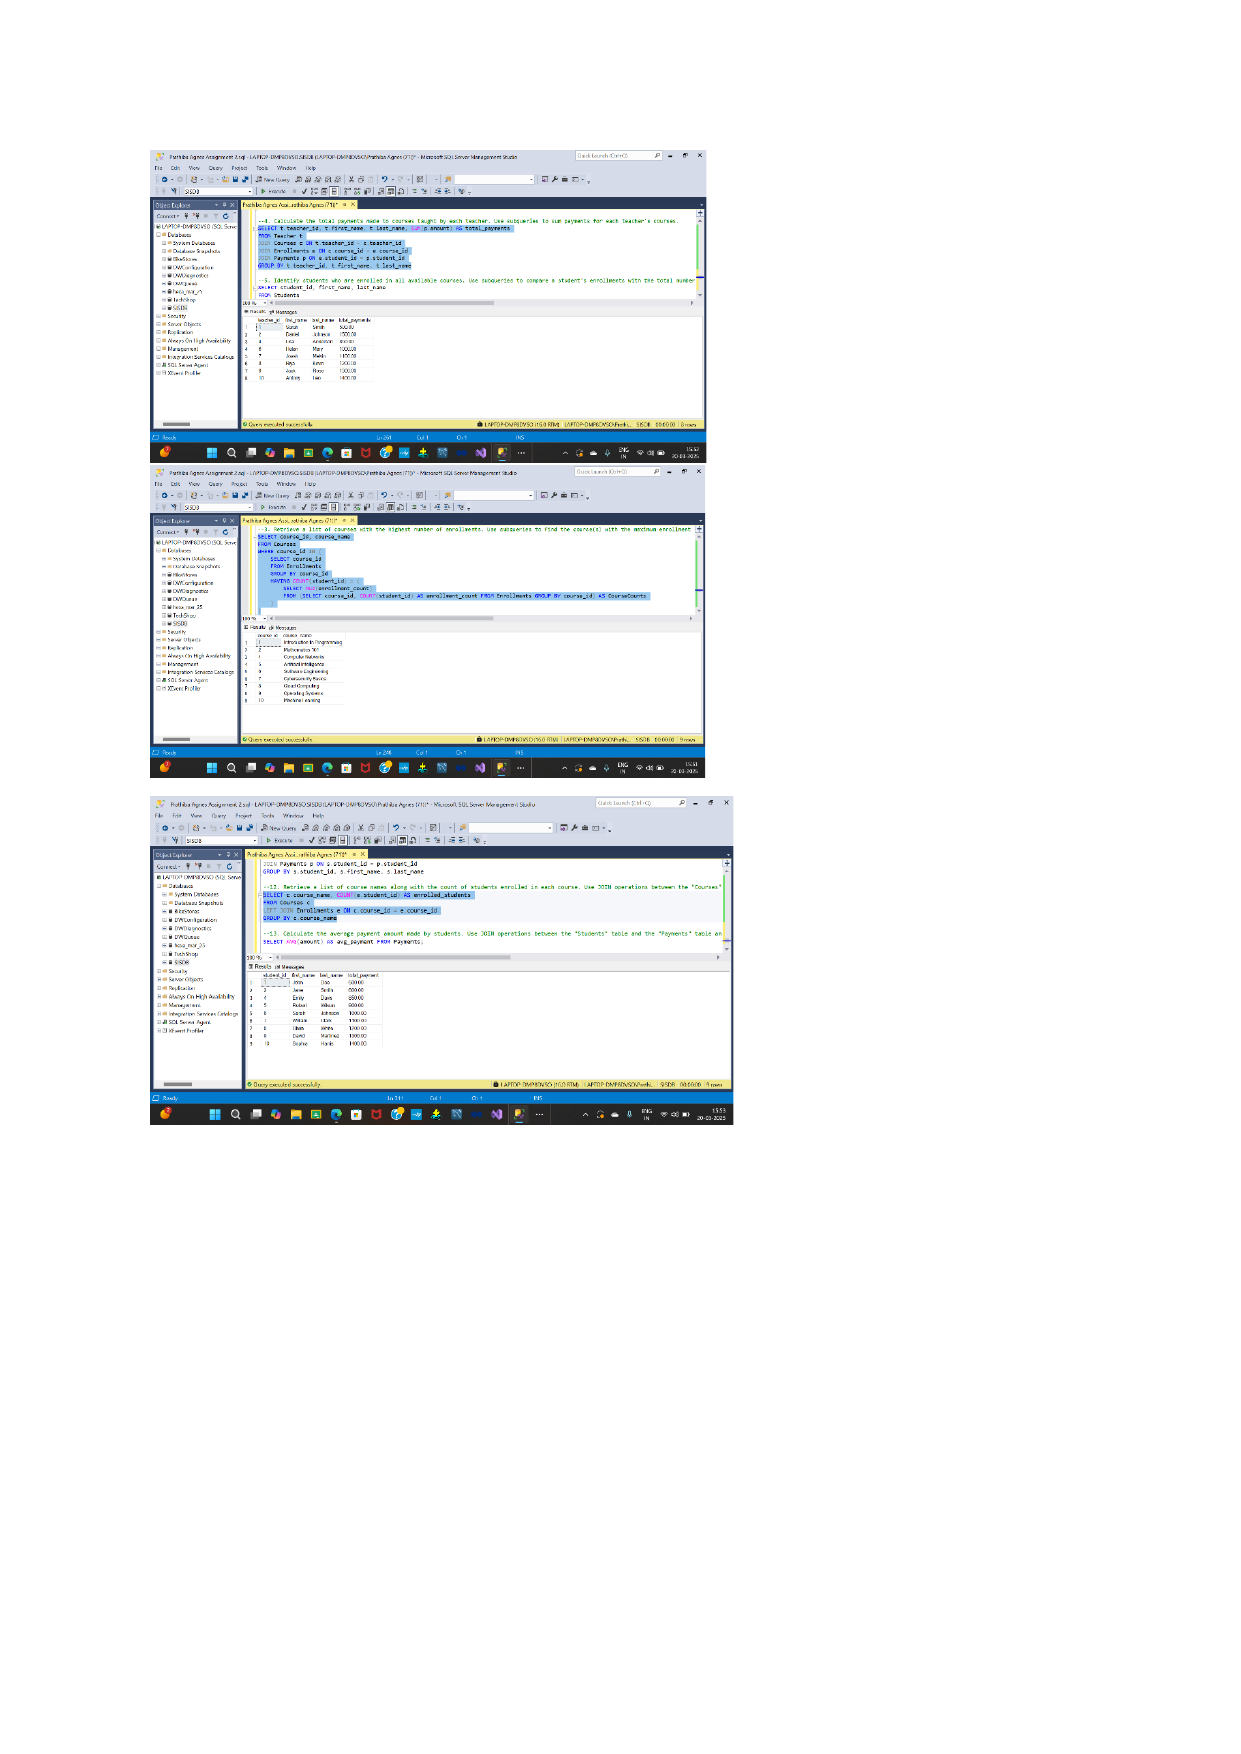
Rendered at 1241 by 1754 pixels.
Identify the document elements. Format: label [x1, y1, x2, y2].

picture [150, 796, 734, 1125]
picture [150, 150, 707, 463]
picture [150, 465, 706, 778]
